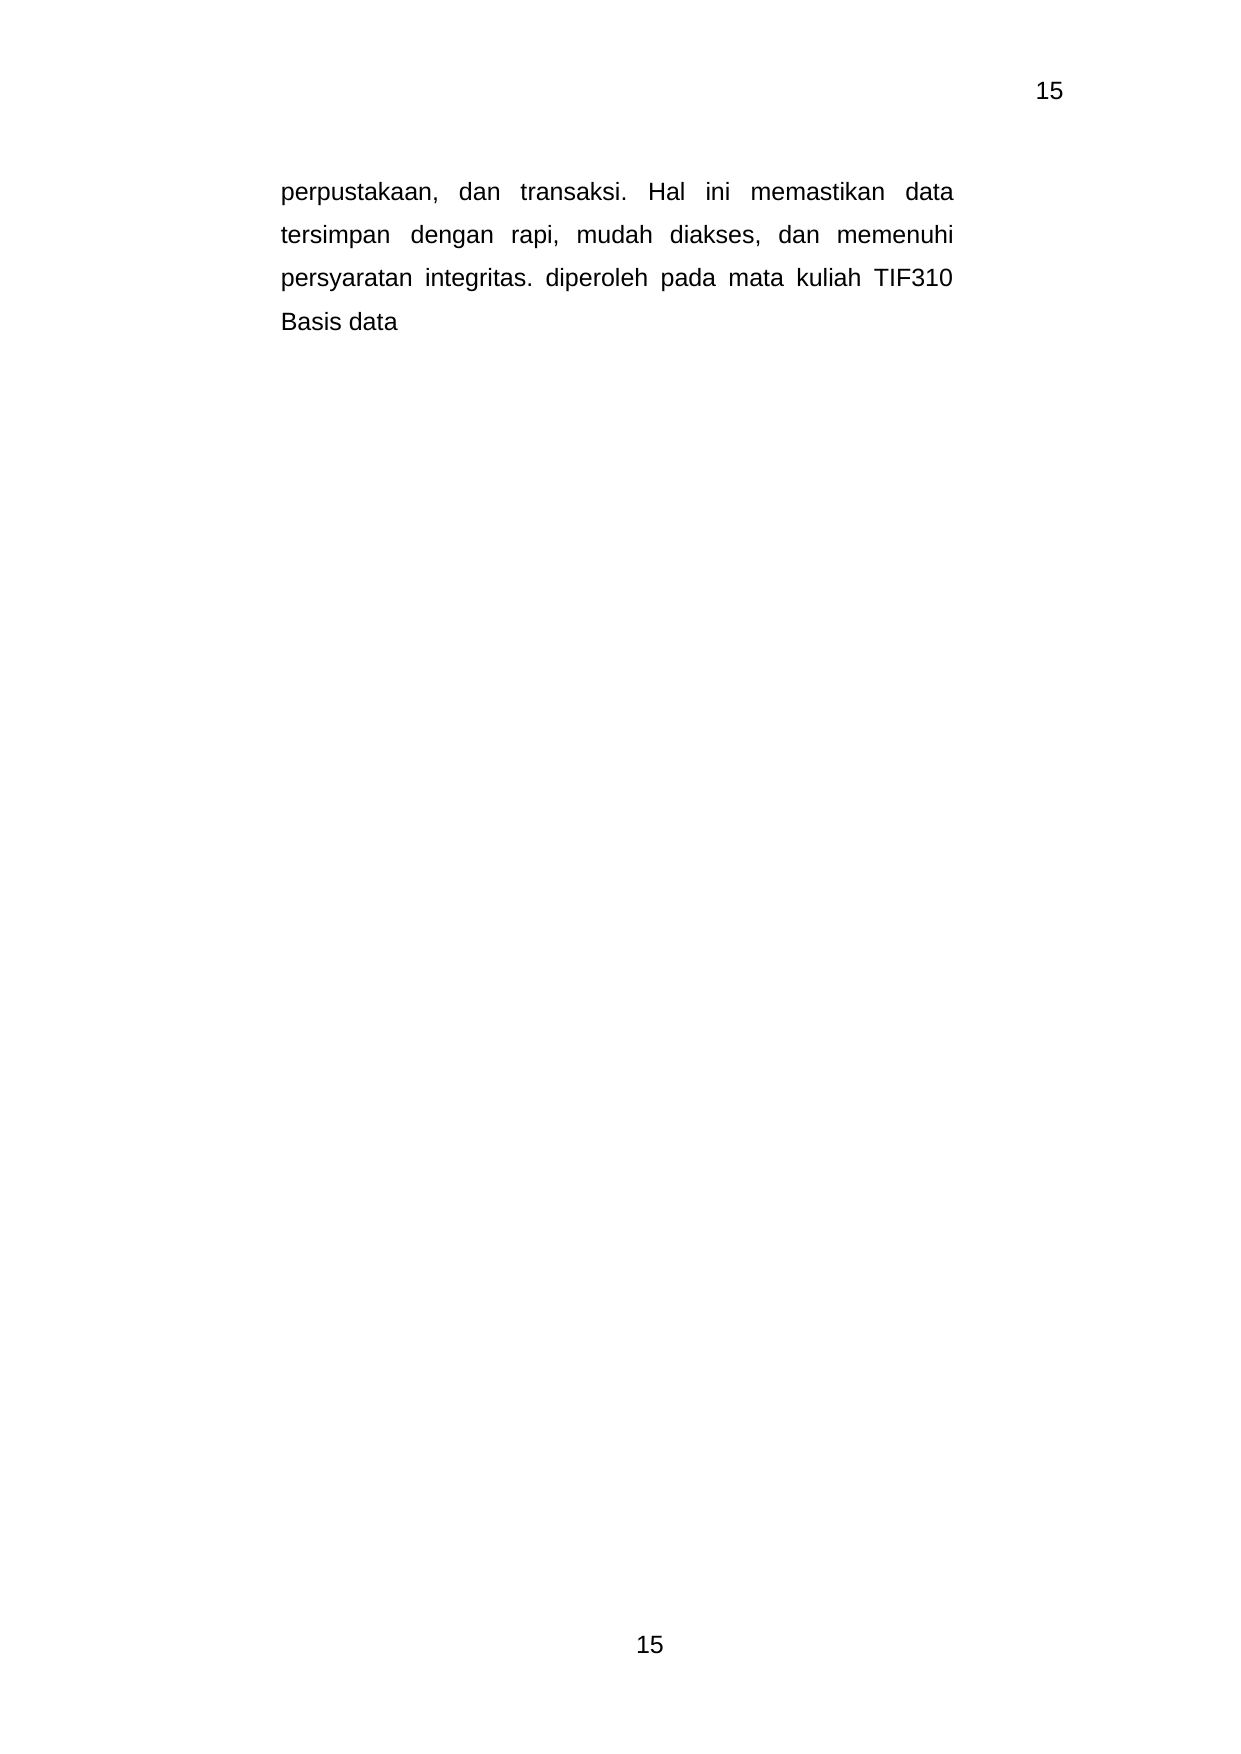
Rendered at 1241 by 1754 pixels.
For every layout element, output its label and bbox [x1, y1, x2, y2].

list [281, 177, 954, 335]
